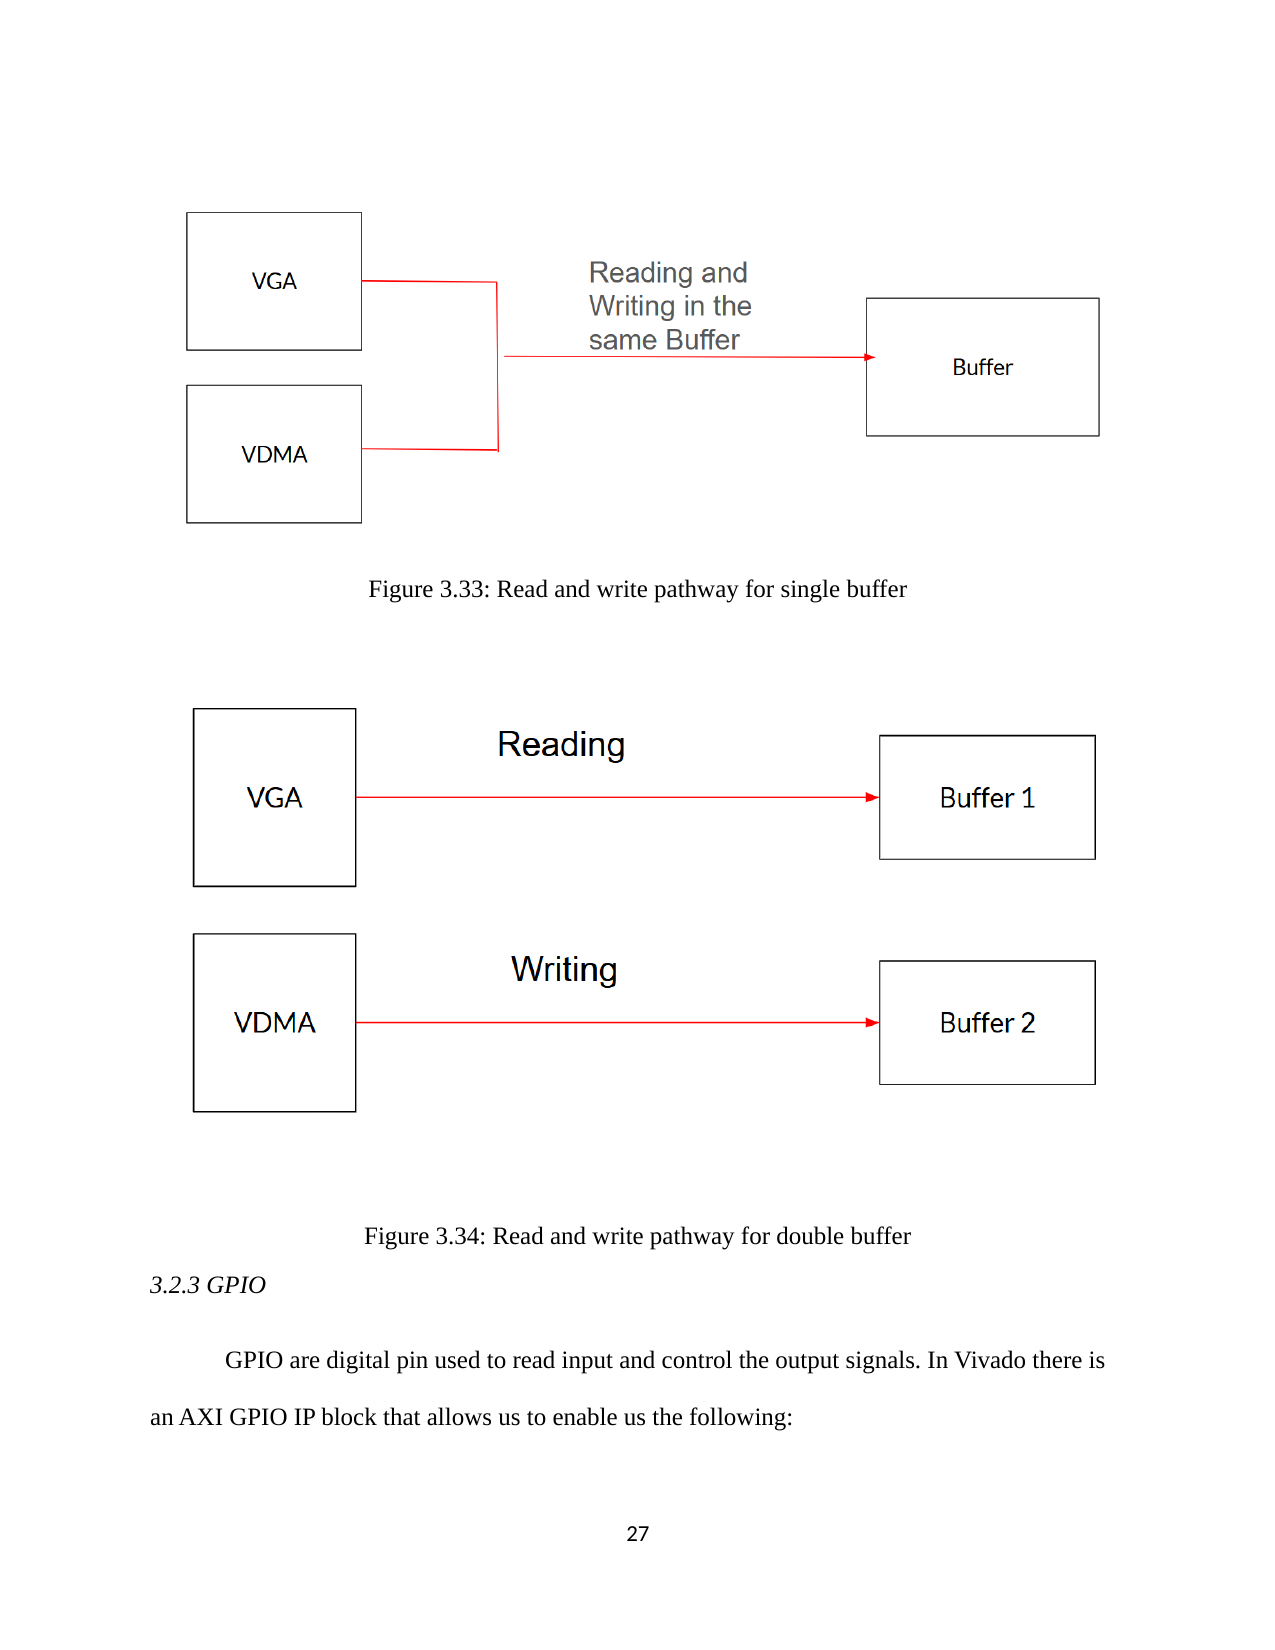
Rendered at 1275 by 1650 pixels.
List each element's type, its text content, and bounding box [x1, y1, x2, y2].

picture [150, 150, 1171, 530]
text GPIO are digital pin used to read input and control the output signals. In Vivado there is an AXI GPIO IP block that allows us to enable us the following: [150, 1345, 1125, 1431]
subtitle 3.2.3 GPIO [150, 1271, 1125, 1299]
picture [150, 652, 1125, 1177]
